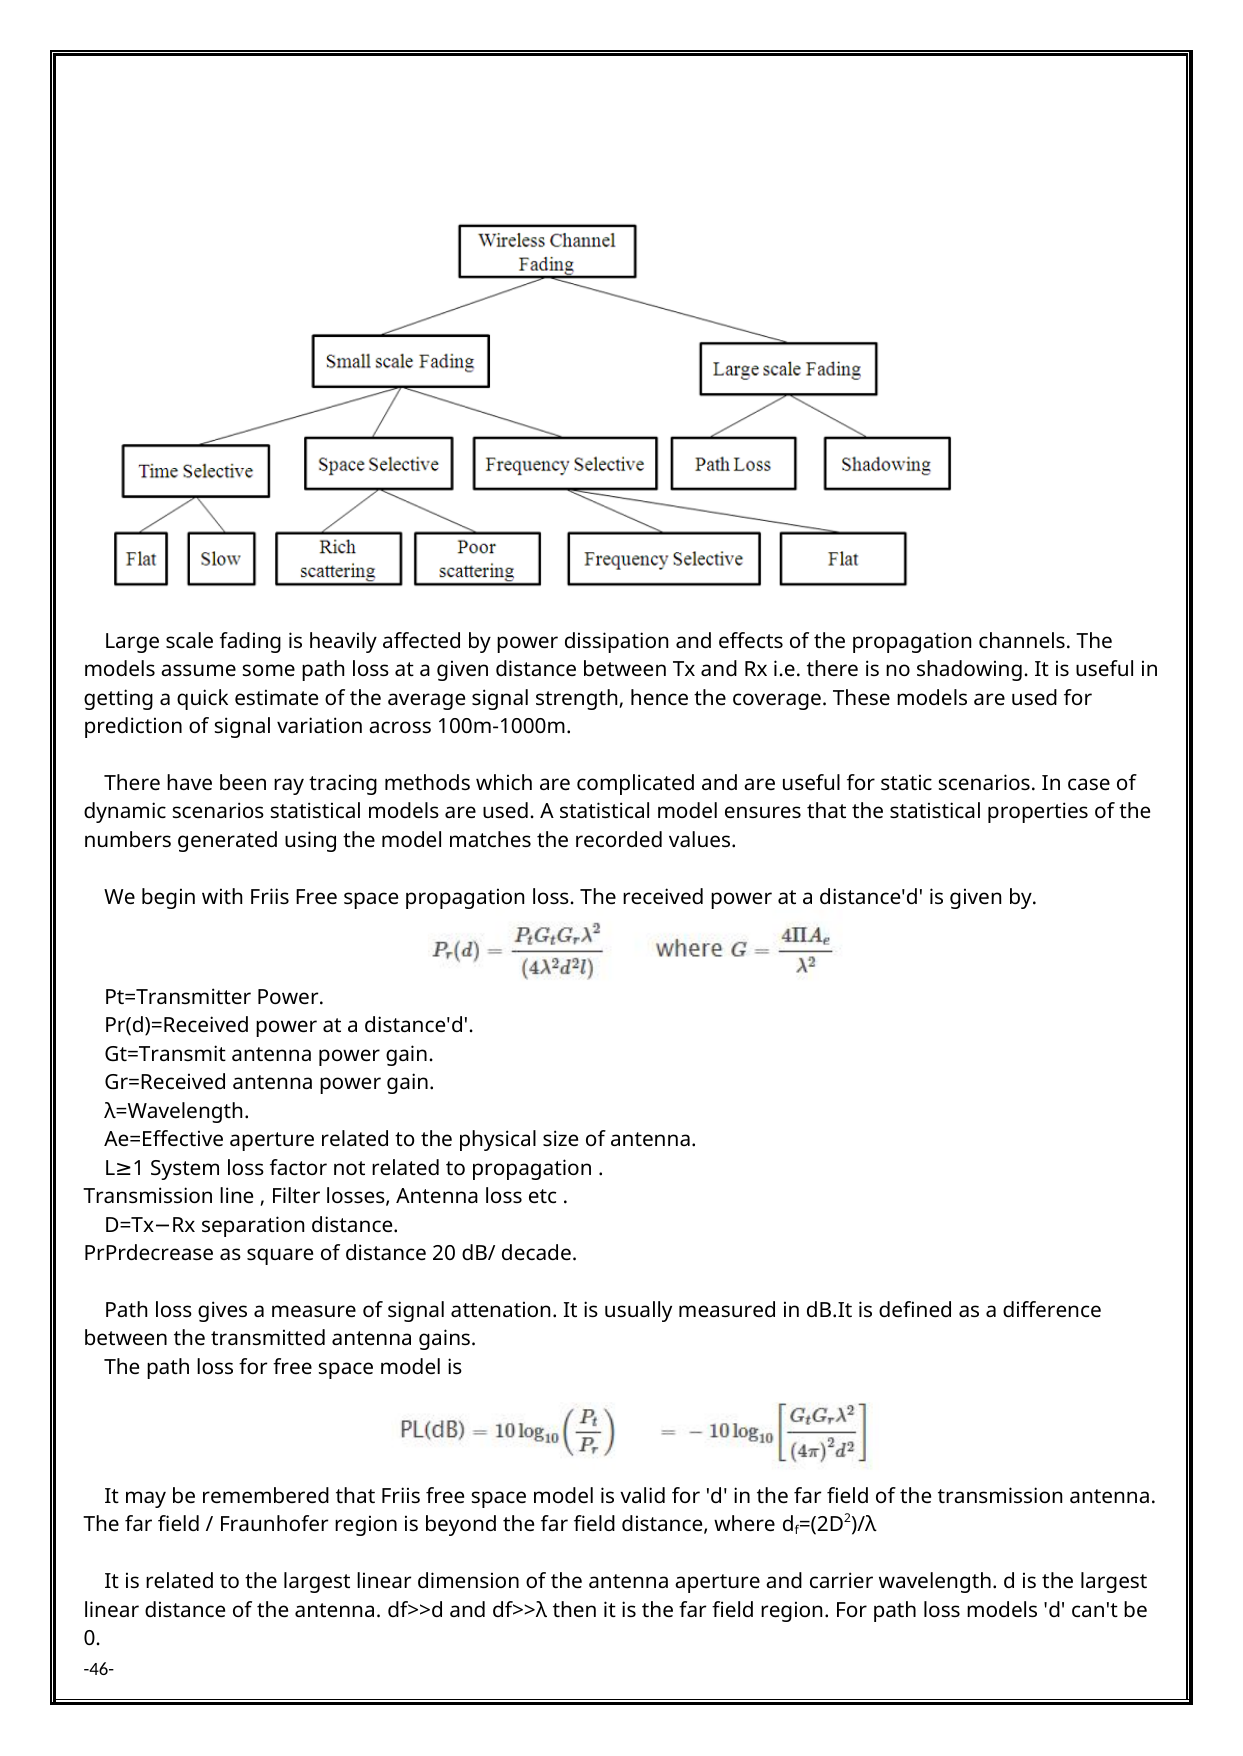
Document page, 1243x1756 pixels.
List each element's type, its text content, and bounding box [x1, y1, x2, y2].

text The path loss for free space model is [83, 1352, 1167, 1380]
text L≥1 System loss factor not related to propagation . Transmission line , Filter losses, Antenna loss etc . [83, 1153, 1167, 1210]
text There have been ray tracing methods which are complicated and are useful for static scenarios. In case of dynamic scenarios statistical models are used. A statistical model ensures that the statistical properties of the numbers generated using the model matches the recorded values. [83, 768, 1167, 853]
text Ae=Effective aperture related to the physical size of antenna. [83, 1124, 1167, 1153]
text Pt=Transmitter Power. [83, 982, 1167, 1011]
text Large scale fading is heavily affected by power dissipation and effects of the propagation channels. The models assume some path loss at a given distance between Tx and Rx i.e. there is no shadowing. It is useful in getting a quick estimate of the average signal strength, hence the coverage. These models are used for prediction of signal variation across 100m-1000m. [83, 626, 1167, 740]
picture [83, 202, 976, 601]
text We begin with Friis Free space propagation loss. The received power at a distance'd' is given by. [83, 882, 1167, 910]
text Gt=Transmit antenna power gain. [83, 1039, 1167, 1067]
text Pr(d)=Received power at a distance'd'. [83, 1011, 1167, 1039]
text λ=Wavelength. [83, 1096, 1167, 1124]
picture [427, 910, 843, 983]
text It may be remembered that Friis free space model is valid for 'd' in the far field of the transmission antenna. The far field / Fraunhofer region is beyond the far field distance, where df=(2D2)/λ [83, 1481, 1167, 1538]
text D=Tx−Rx separation distance. PrPrdecrease as square of distance 20 dB/ decade. [83, 1210, 1167, 1267]
picture [391, 1380, 880, 1481]
text Gr=Received antenna power gain. [83, 1067, 1167, 1096]
text Path loss gives a measure of signal attenation. It is usually measured in dB.It is defined as a difference between the transmitted antenna gains. [83, 1295, 1167, 1352]
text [83, 1566, 1167, 1652]
